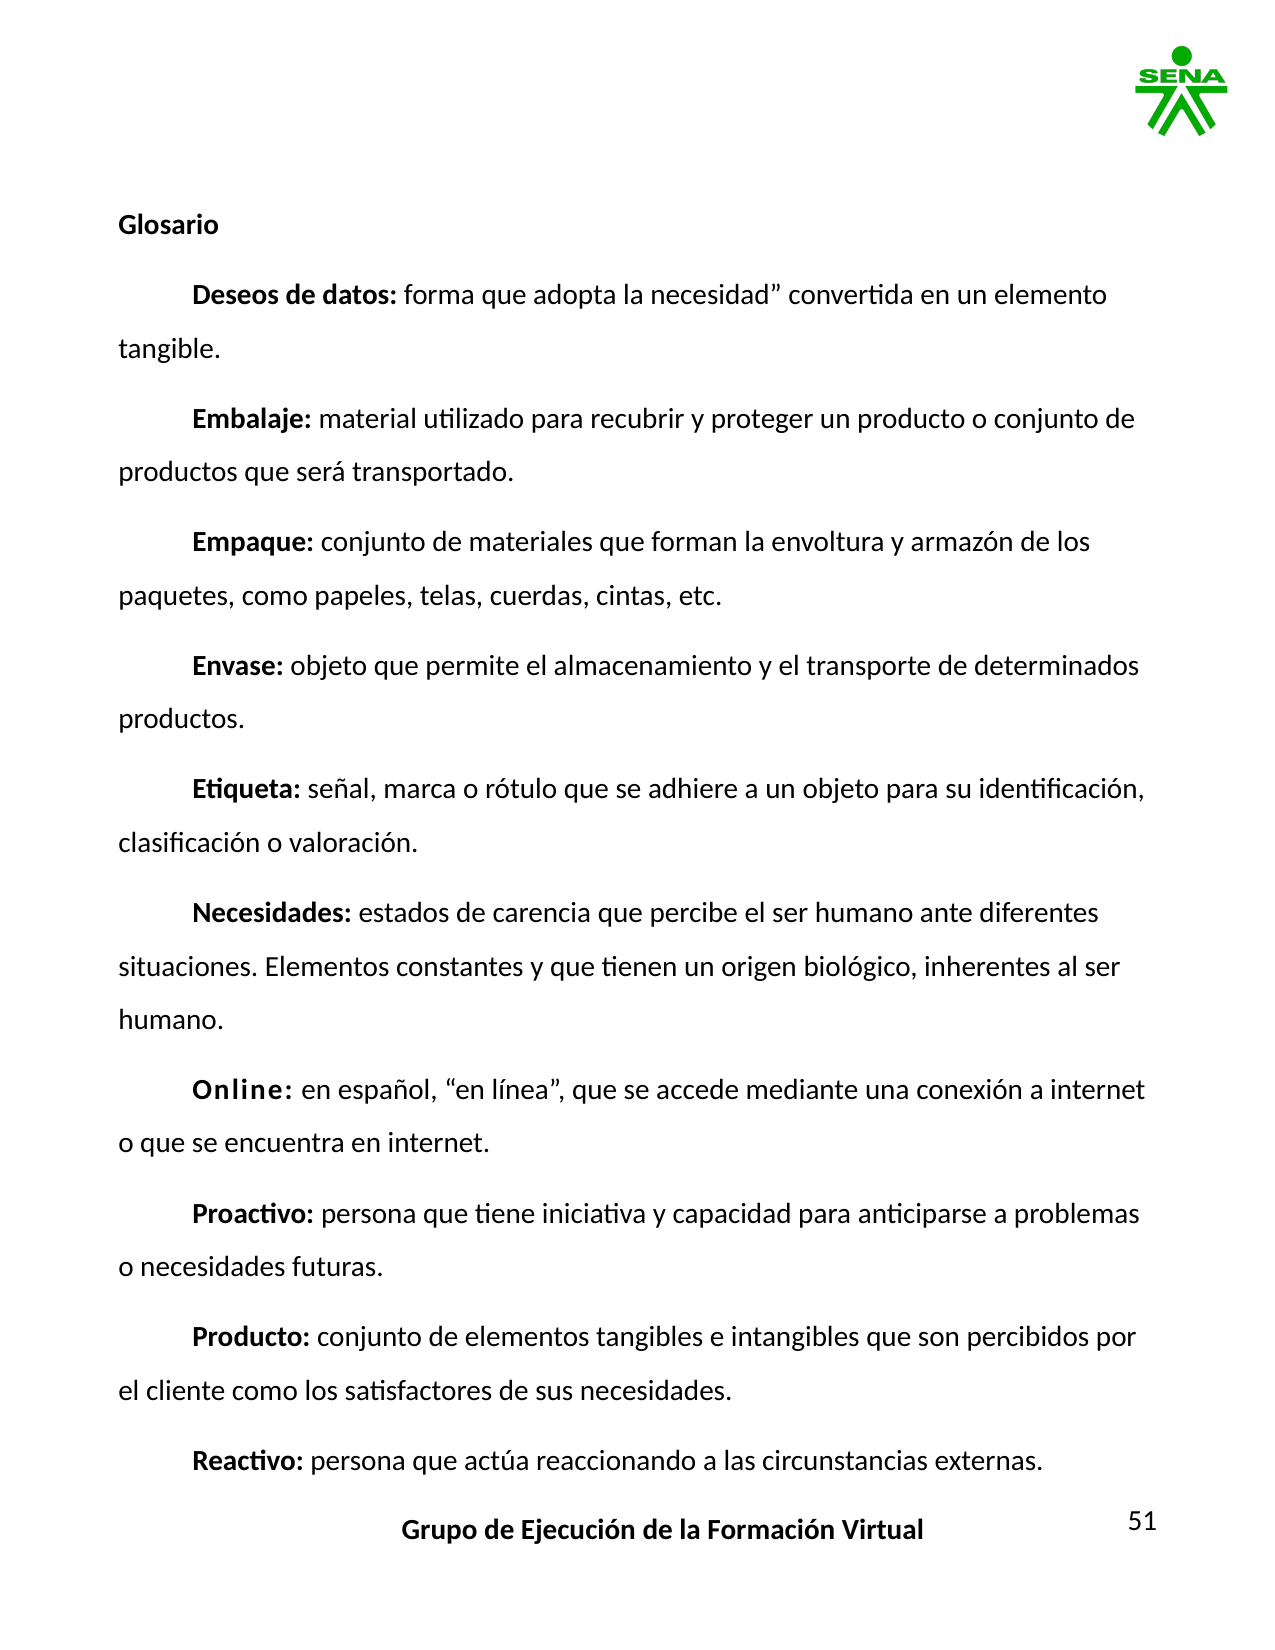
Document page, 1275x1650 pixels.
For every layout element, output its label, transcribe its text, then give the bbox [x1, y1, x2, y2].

text Envase: objeto que permite el almacenamiento y el transporte de determinados productos. [118, 647, 1157, 736]
text Reactivo: persona que actúa reaccionando a las circunstancias externas. [118, 1442, 1157, 1477]
text Etiqueta: señal, marca o rótulo que se adhiere a un objeto para su identificación, clasificación o valoración. [118, 771, 1157, 860]
text Online: en español, “en línea”, que se accede mediante una conexión a internet o que se encuentra en internet. [118, 1071, 1157, 1160]
picture [1135, 46, 1228, 136]
text Deseos de datos: forma que adopta la necesidad” convertida en un elemento tangible. [118, 276, 1157, 366]
text Embalaje: material utilizado para recubrir y proteger un producto o conjunto de productos que será transportado. [118, 400, 1157, 489]
text Empaque: conjunto de materiales que forman la envoltura y armazón de los paquetes, como papeles, telas, cuerdas, cintas, etc. [118, 523, 1157, 613]
text Glosario [118, 206, 1157, 242]
text Producto: conjunto de elementos tangibles e intangibles que son percibidos por el cliente como los satisfactores de sus necesidades. [118, 1318, 1157, 1407]
text Proactivo: persona que tiene iniciativa y capacidad para anticiparse a problemas o necesidades futuras. [118, 1195, 1157, 1284]
text Necesidades: estados de carencia que percibe el ser humano ante diferentes situaciones. Elementos constantes y que tienen un origen biológico, inherentes al ser humano. [118, 894, 1157, 1037]
